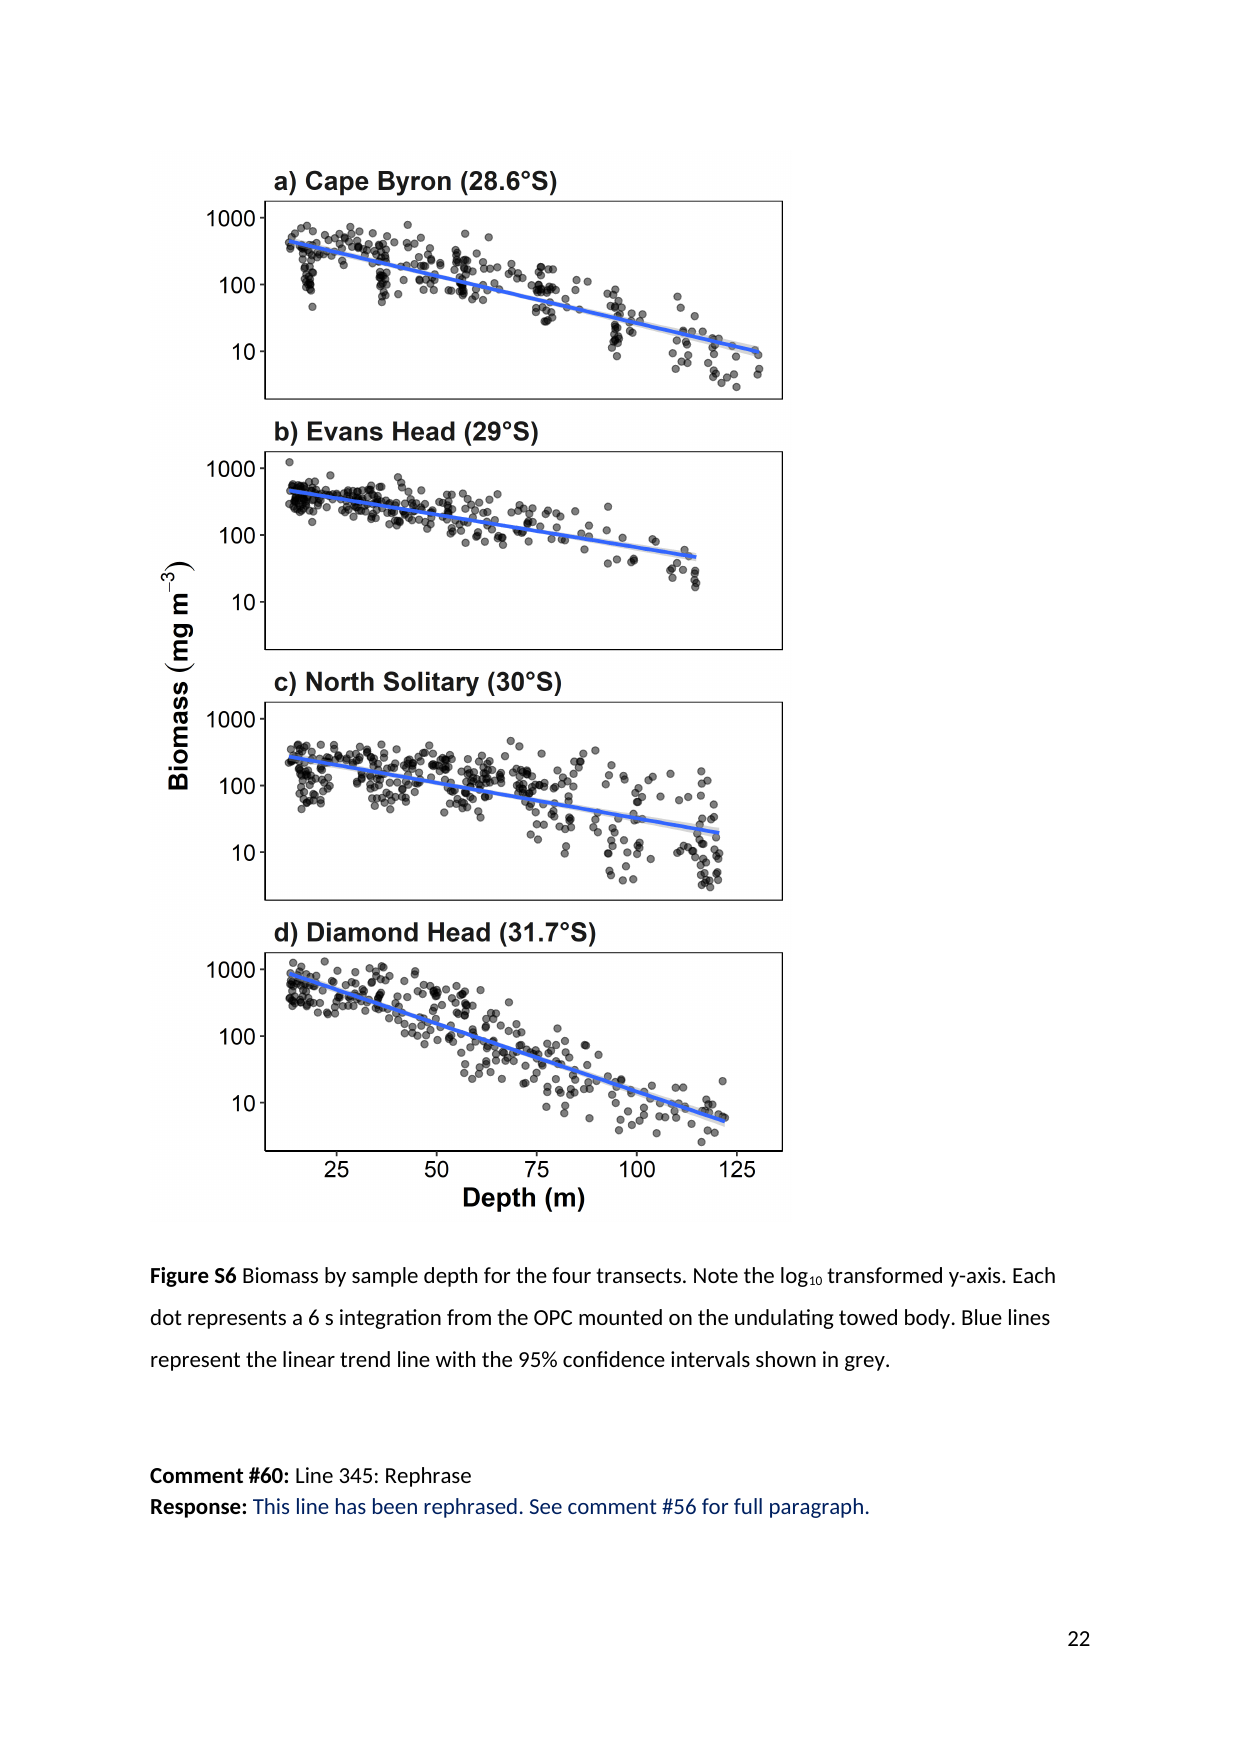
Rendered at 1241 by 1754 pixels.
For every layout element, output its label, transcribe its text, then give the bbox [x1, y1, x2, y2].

text Comment #60: Line 345: Rephrase [150, 1462, 1090, 1490]
text Figure S6 Biomass by sample depth for the four transects. Note the log10 transformed y-axis. Each dot represents a 6 s integration from the OPC mounted on the undulating towed body. Blue lines represent the linear trend line with the 95% confidence intervals shown in grey. [150, 1261, 1090, 1373]
picture [150, 150, 793, 1222]
text Response: This line has been rephrased. See comment #56 for full paragraph. [150, 1492, 1090, 1520]
